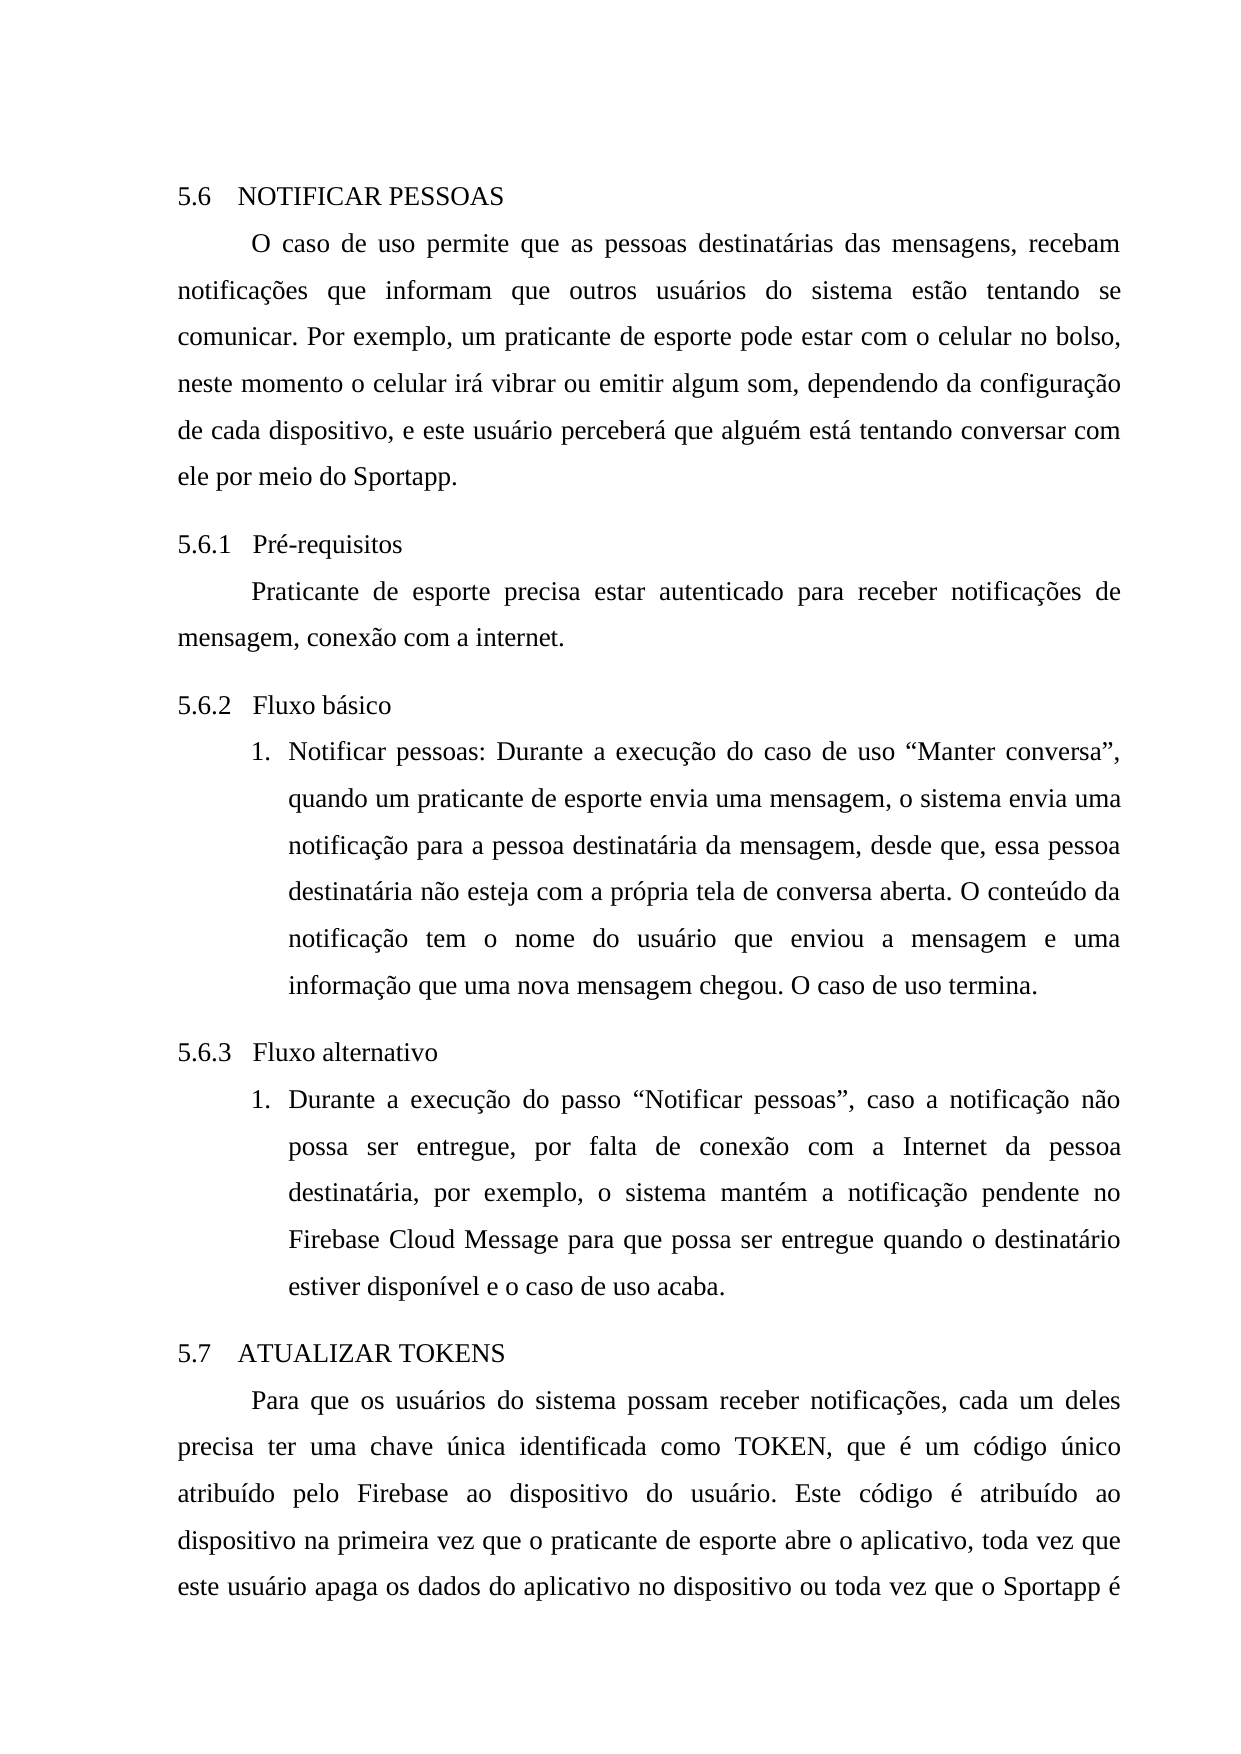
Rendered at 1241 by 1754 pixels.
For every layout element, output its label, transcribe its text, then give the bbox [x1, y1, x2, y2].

list Durante a execução do passo “Notificar pessoas”, caso a notificação não possa ser entregue, por falta de conexão com a Internet da pessoa destinatária, por exemplo, o sistema mantém a notificação pendente no Firebase Cloud Message para que possa ser entregue quando o destinatário estiver disponível e o caso de uso acaba. [251, 1083, 1122, 1301]
subtitle NOTIFICAR PESSOAS [177, 180, 1122, 212]
subtitle Fluxo alternativo [177, 1036, 1122, 1067]
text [177, 1384, 1122, 1602]
subtitle Pré-requisitos [177, 528, 1122, 559]
text O caso de uso permite que as pessoas destinatárias das mensagens, recebam notificações que informam que outros usuários do sistema estão tentando se comunicar. Por exemplo, um praticante de esporte pode estar com o celular no bolso, neste momento o celular irá vibrar ou emitir algum som, dependendo da configuração de cada dispositivo, e este usuário perceberá que alguém está tentando conversar com ele por meio do Sportapp. [177, 227, 1122, 492]
list Notificar pessoas: Durante a execução do caso de uso “Manter conversa”, quando um praticante de esporte envia uma mensagem, o sistema envia uma notificação para a pessoa destinatária da mensagem, desde que, essa pessoa destinatária não esteja com a própria tela de conversa aberta. O conteúdo da notificação tem o nome do usuário que enviou a mensagem e uma informação que uma nova mensagem chegou. O caso de uso termina. [251, 735, 1122, 1000]
subtitle ATUALIZAR TOKENS [177, 1337, 1122, 1368]
subtitle Fluxo básico [177, 689, 1122, 720]
text Praticante de esporte precisa estar autenticado para receber notificações de mensagem, conexão com a internet. [177, 574, 1122, 652]
